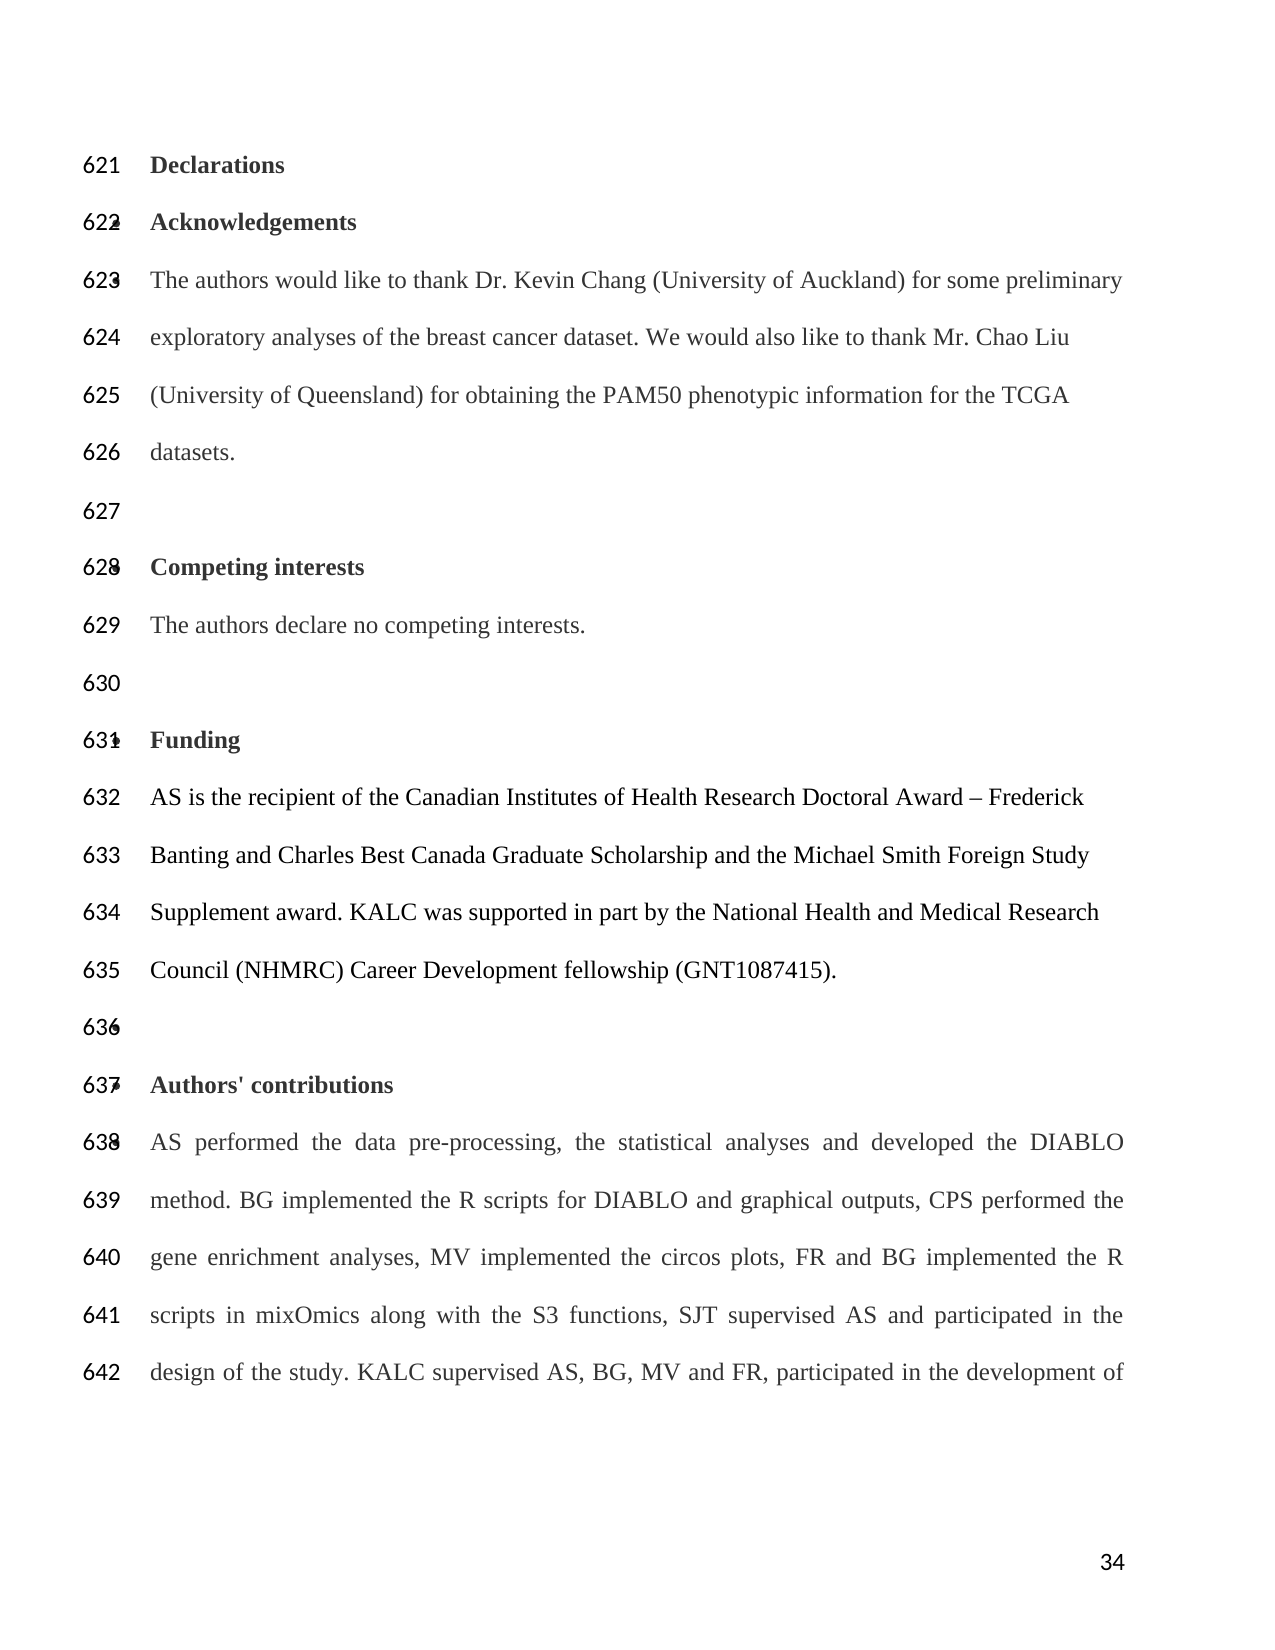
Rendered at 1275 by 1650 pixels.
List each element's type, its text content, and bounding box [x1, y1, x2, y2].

subtitle Declarations [150, 150, 1125, 179]
list Competing interests [112, 552, 1125, 581]
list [112, 1127, 1125, 1386]
list Authors' contributions [112, 1070, 1125, 1099]
list The authors would like to thank Dr. Kevin Chang (University of Auckland) for some preliminary exploratory analyses of the breast cancer dataset. We would also like to thank Mr. Chao Liu (University of Queensland) for obtaining the PAM50 phenotypic information for the TCGA datasets. [112, 265, 1125, 466]
text AS is the recipient of the Canadian Institutes of Health Research Doctoral Award – Frederick Banting and Charles Best Canada Graduate Scholarship and the Michael Smith Foreign Study Supplement award. KALC was supported in part by the National Health and Medical Research Council (NHMRC) Career Development fellowship (GNT1087415). [150, 782, 1125, 984]
list Acknowledgements [112, 207, 1125, 236]
list Funding [112, 725, 1125, 754]
text The authors declare no competing interests. [150, 610, 1125, 639]
